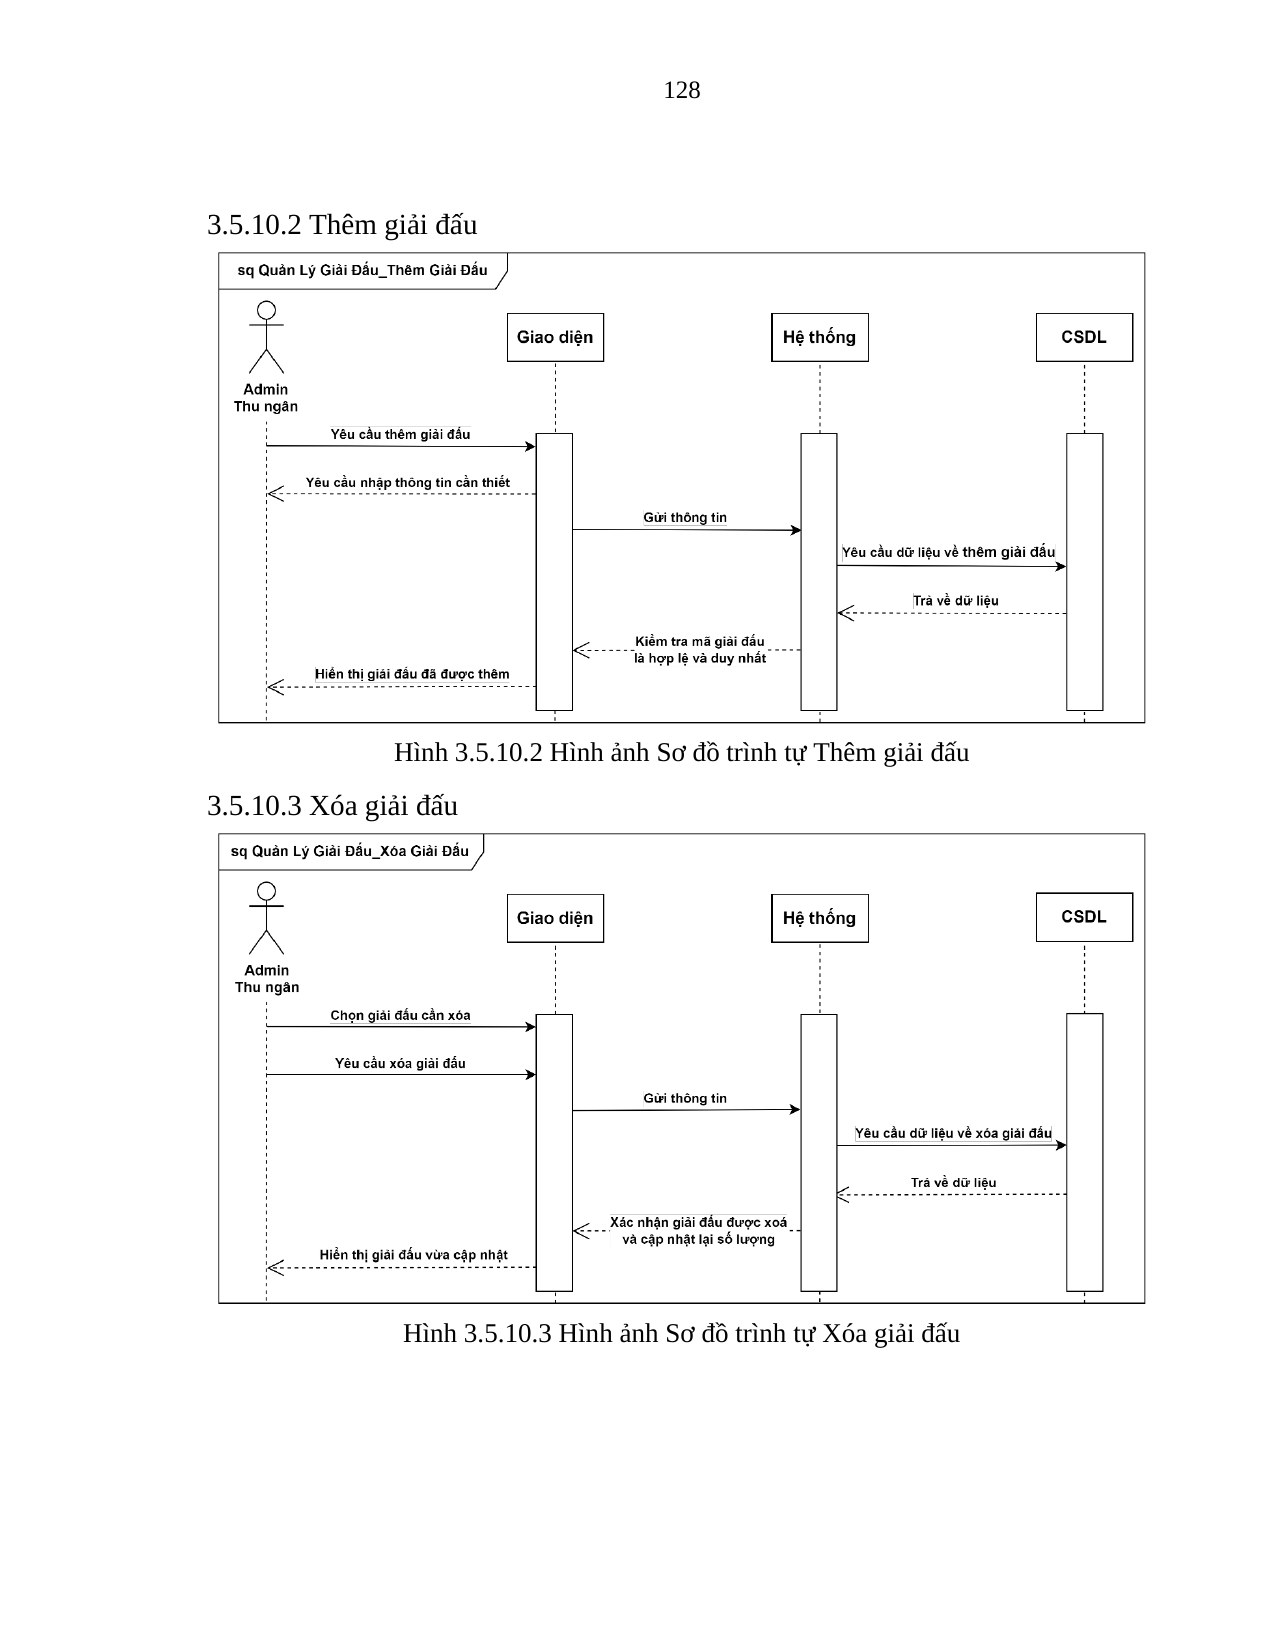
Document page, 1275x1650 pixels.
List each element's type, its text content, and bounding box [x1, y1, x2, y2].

text Hình 3.5.10.3 Hình ảnh Sơ đồ trình tự Xóa giải đấu [207, 1318, 1157, 1349]
text 3.5.10.3 Xóa giải đấu [207, 788, 1157, 821]
text Hình 3.5.10.2 Hình ảnh Sơ đồ trình tự Thêm giải đấu [207, 736, 1157, 767]
picture [206, 240, 1157, 736]
text 3.5.10.2 Thêm giải đấu [207, 207, 1157, 240]
picture [206, 821, 1157, 1318]
